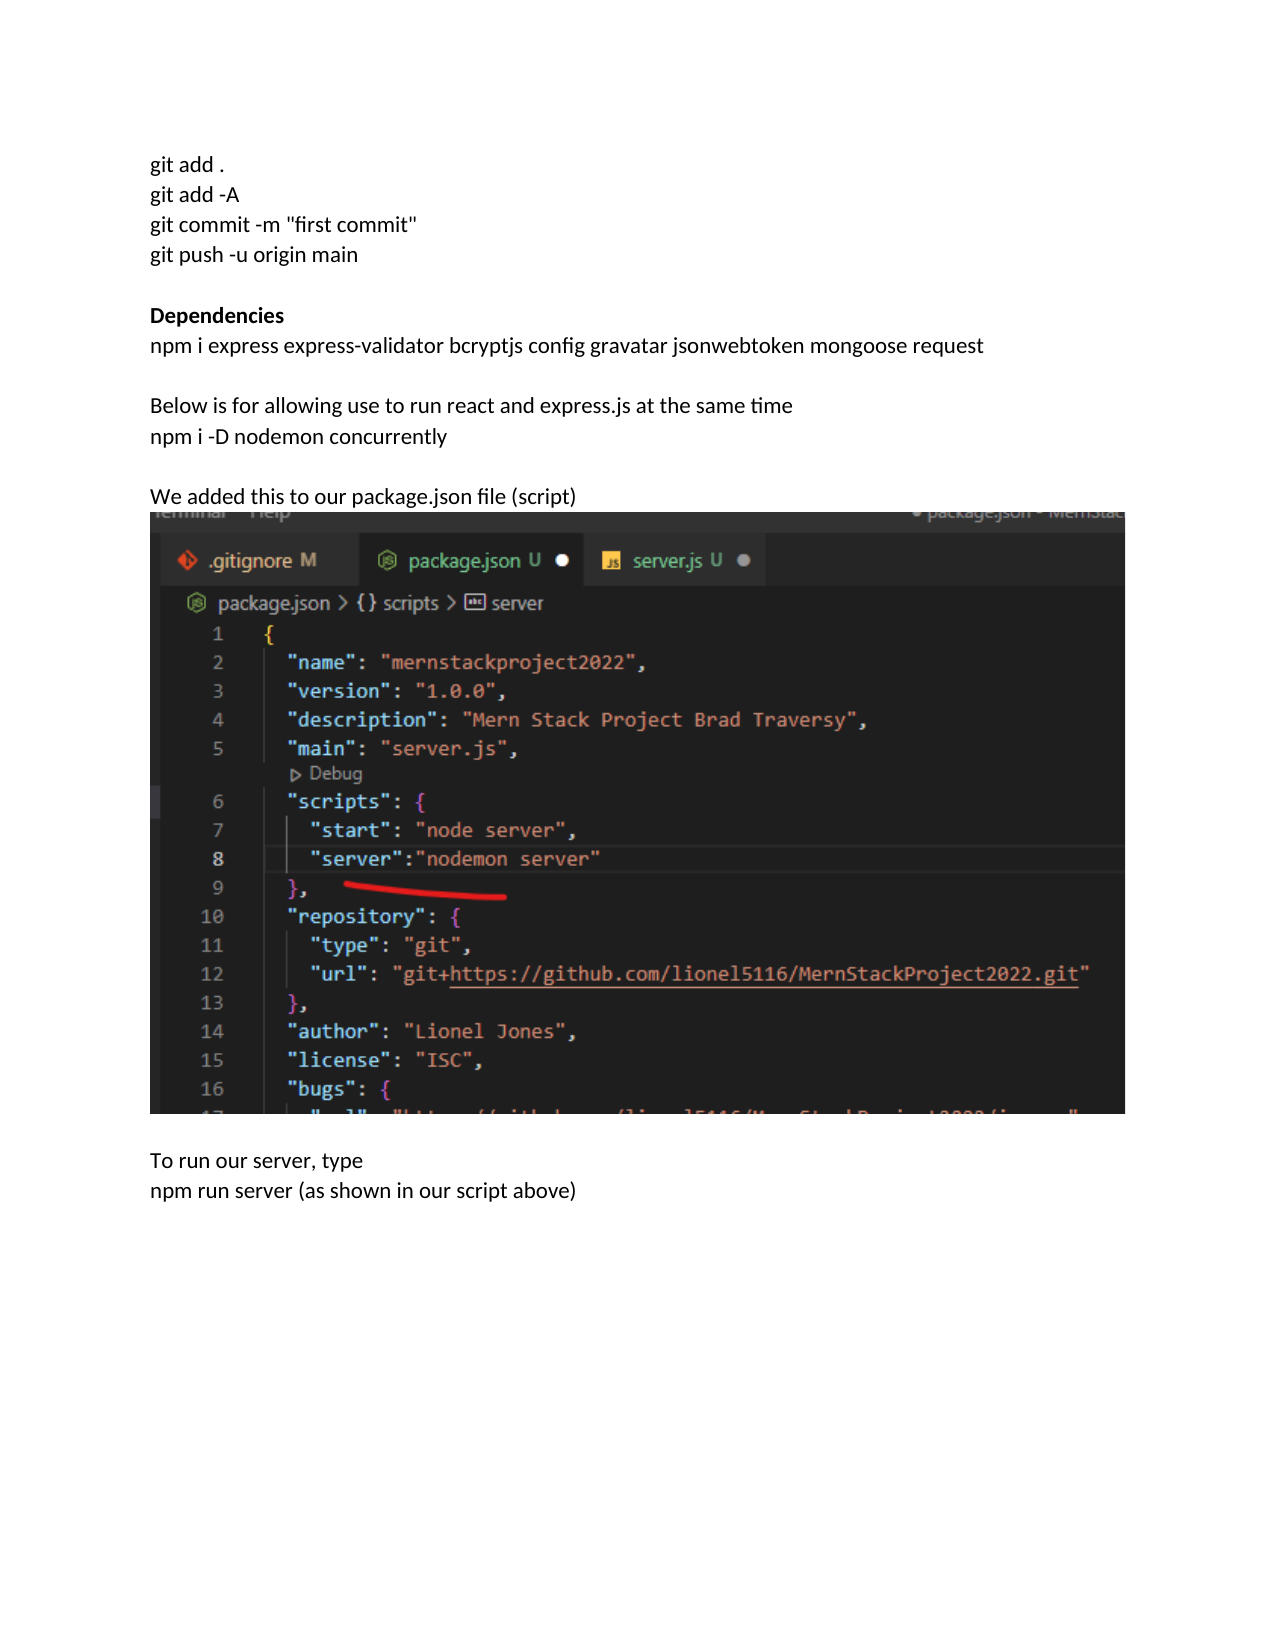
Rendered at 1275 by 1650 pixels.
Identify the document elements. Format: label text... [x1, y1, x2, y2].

picture [150, 512, 1125, 1114]
text npm i -D nodemon concurrently We added this to our package.json file (script) [150, 422, 1125, 510]
text To run our server, type npm run server (as shown in our script above) Go to Postman Connecting to the MongoDB Database: mongodb+srv://lionel5116:<password>@cluster0.jwcnt.mongodb.net/?retryWrites=true&w=majority For special characters in your password [150, 1114, 1125, 1235]
text Below is for allowing use to run react and express.js at the same time [150, 361, 1125, 420]
text git add . git add -A git commit -m "first commit" git push -u origin main Dependencies npm i express express-validator bcryptjs config gravatar jsonwebtoken mongoose request [150, 150, 1125, 359]
